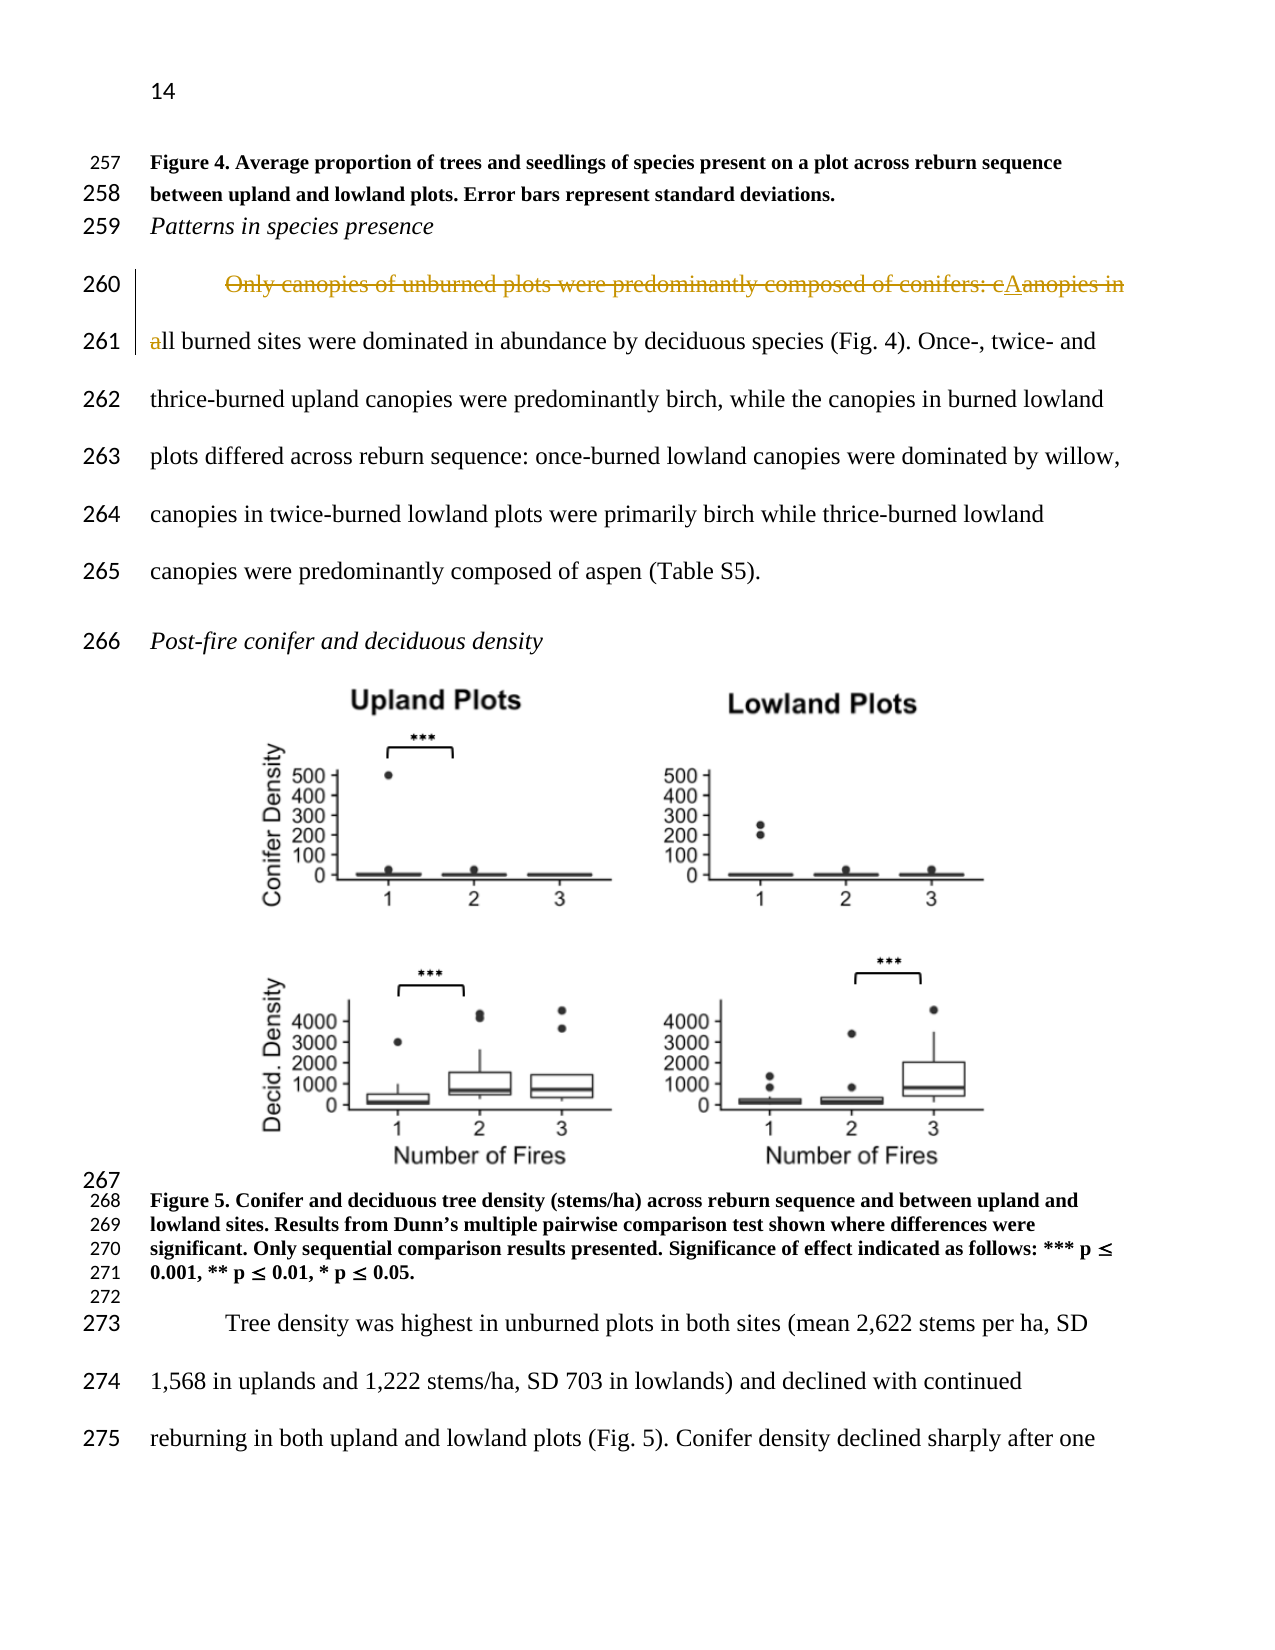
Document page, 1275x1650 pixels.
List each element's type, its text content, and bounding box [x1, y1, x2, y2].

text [150, 1308, 1125, 1452]
picture [236, 682, 1039, 1188]
text ll burned sites were dominated in abundance by deciduous species (Fig. 4). Once-, twice- and thrice-burned upland canopies were predominantly birch, while the canopies in burned lowland plots differed across reburn sequence: once-burned lowland canopies were dominated by willow, canopies in twice-burned lowland plots were primarily birch while thrice-burned lowland canopies were predominantly composed of aspen (Table S5). [150, 269, 1125, 585]
subtitle Post-fire conifer and deciduous density [150, 626, 1125, 655]
text Patterns in species presence [150, 211, 1125, 240]
text Figure 5. Conifer and deciduous tree density (stems/ha) across reburn sequence and between upland and lowland sites. Results from Dunn’s multiple pairwise comparison test shown where differences were significant. Only sequential comparison results presented. Significance of effect indicated as follows: *** p 0.001, ** p 0.01, * p 0.05. [150, 1188, 1125, 1284]
text Figure 4. Average proportion of trees and seedlings of species present on a plot across reburn sequence between upland and lowland plots. Error bars represent standard deviations. [150, 150, 1125, 207]
